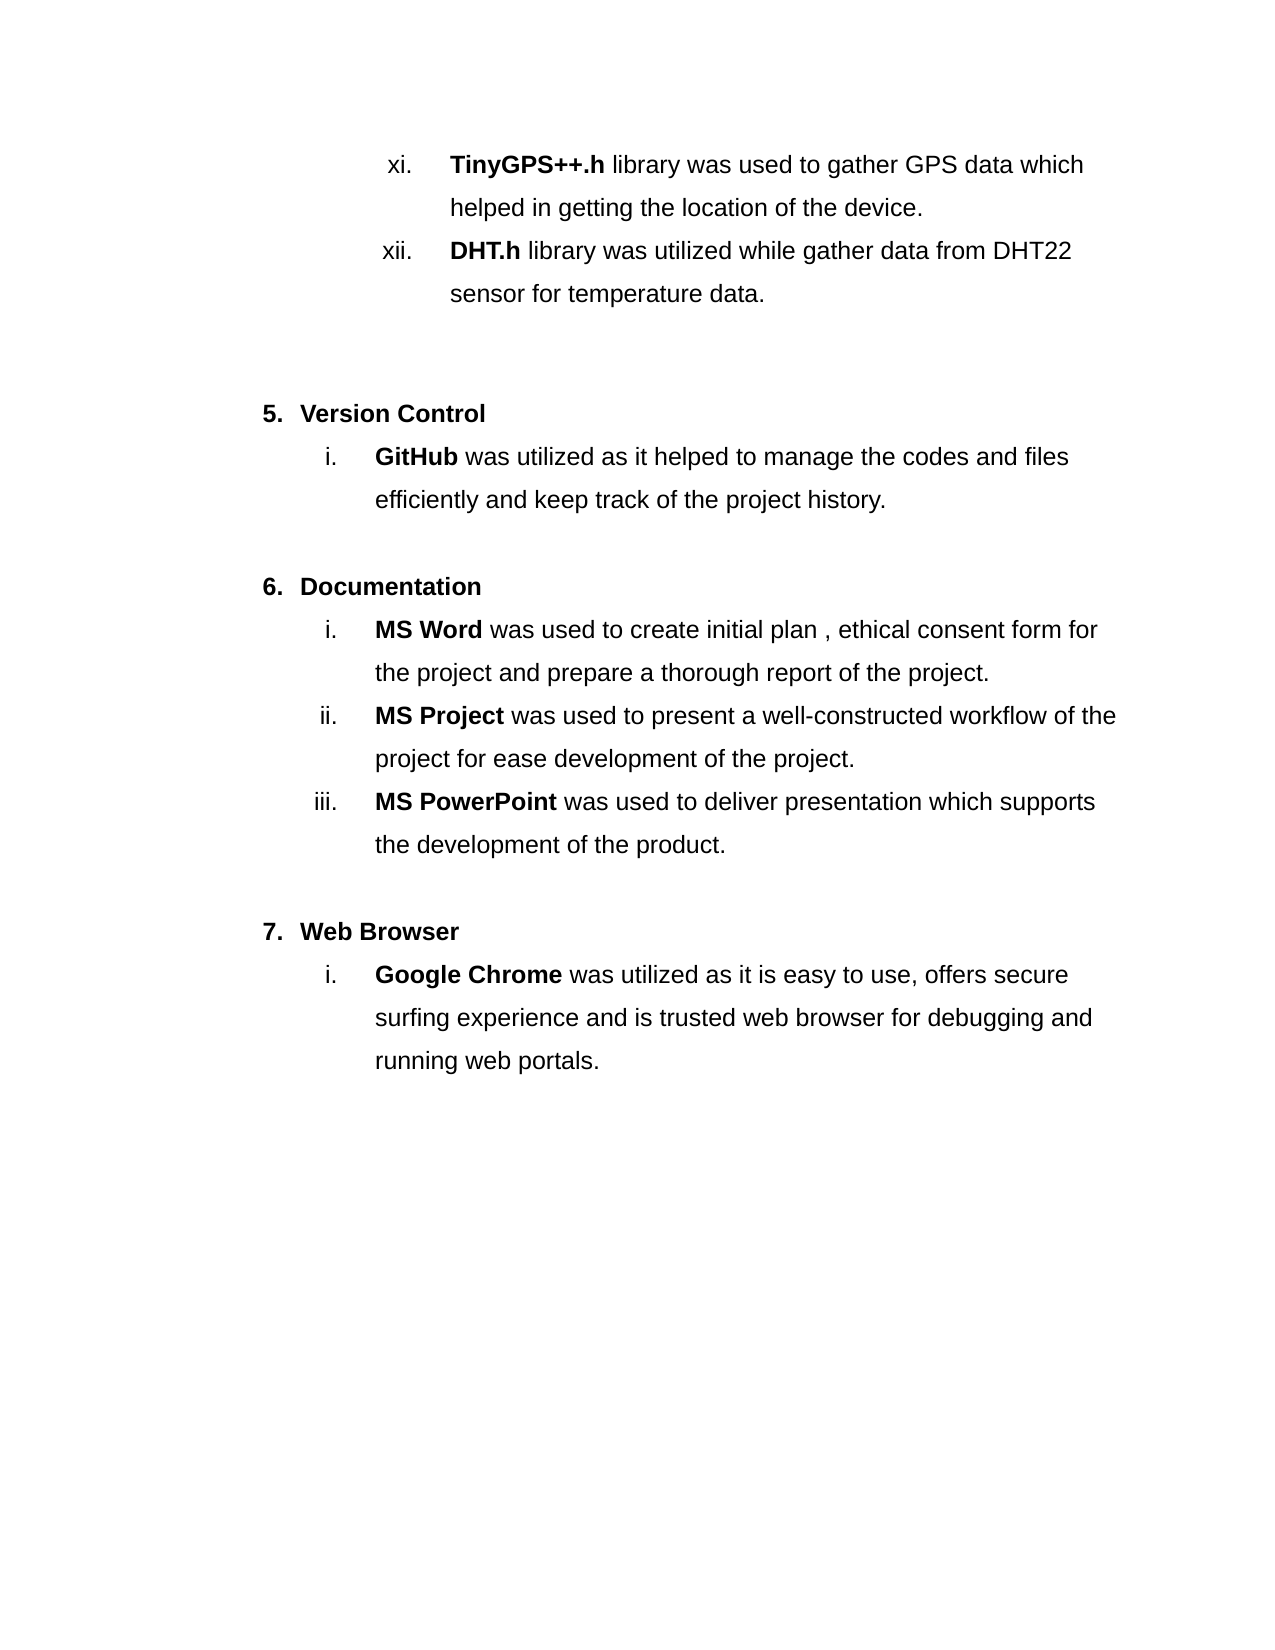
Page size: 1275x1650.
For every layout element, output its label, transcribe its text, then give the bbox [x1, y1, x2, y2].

list Google Chrome was utilized as it is easy to use, offers secure surfing experience and is trusted web browser for debugging and running web portals. [337, 959, 1125, 1074]
list DHT.h library was utilized while gather data from DHT22 sensor for temperature data. [412, 236, 1125, 308]
list TinyGPS++.h library was used to gather GPS data which helped in getting the location of the device. [412, 150, 1125, 222]
list Version Control [262, 399, 1125, 428]
list Web Browser [262, 916, 1125, 945]
list GitHub was utilized as it helped to manage the codes and files efficiently and keep track of the project history. [337, 442, 1125, 514]
list MS Project was used to present a well-constructed workflow of the project for ease development of the project. [337, 701, 1125, 773]
list Documentation [262, 571, 1125, 600]
list MS Word was used to create initial plan , ethical consent form for the project and prepare a thorough report of the project. [337, 614, 1125, 686]
list MS PowerPoint was used to deliver presentation which supports the development of the product. [337, 787, 1125, 859]
